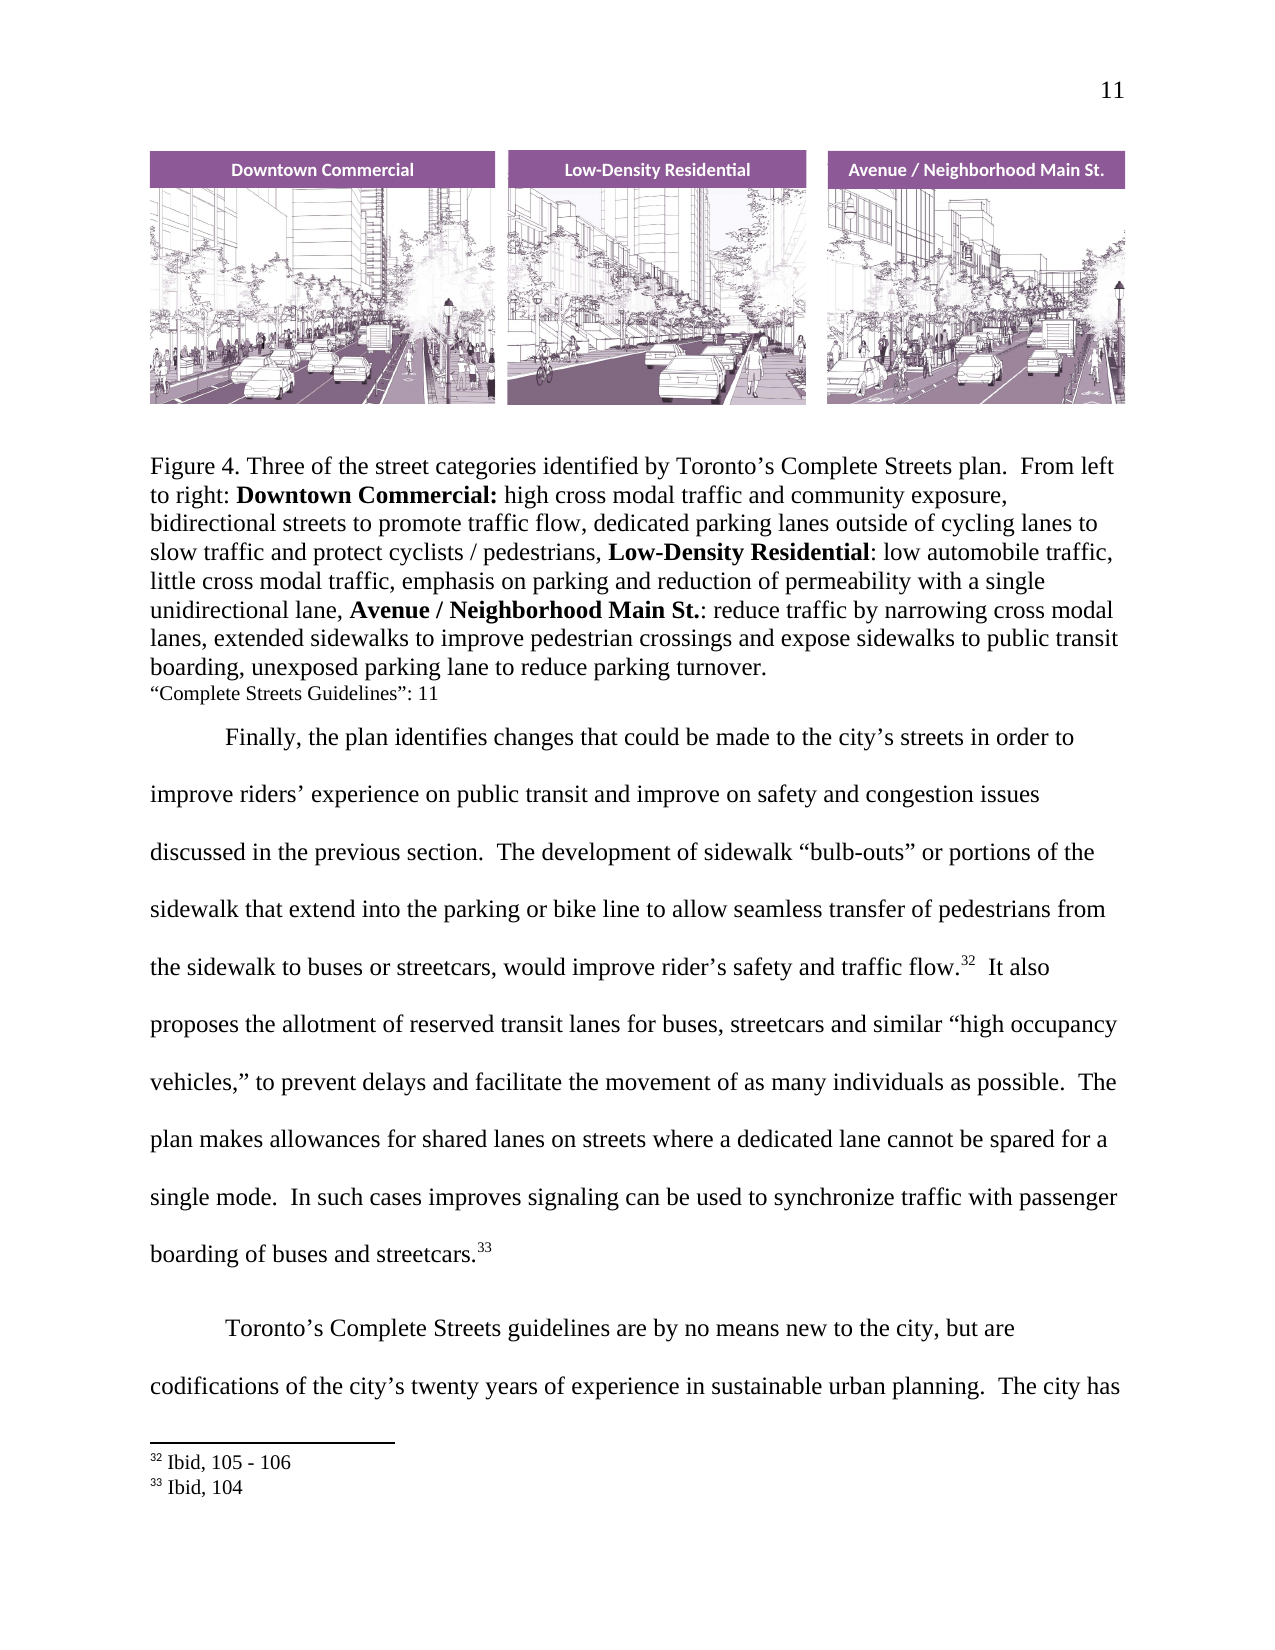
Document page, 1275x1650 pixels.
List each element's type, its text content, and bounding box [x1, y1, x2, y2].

picture [827, 189, 1125, 404]
text “Complete Streets Guidelines”: 11 [150, 681, 1125, 705]
picture [150, 188, 496, 404]
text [150, 1313, 1125, 1400]
text Figure 4. Three of the street categories identified by Toronto’s Complete Streets plan. From left to right: Downtown Commercial: high cross modal traffic and community exposure, bidirectional streets to promote traffic flow, dedicated parking lanes outside of cycling lanes to slow traffic and protect cyclists / pedestrians, Low-Density Residential: low automobile traffic, little cross modal traffic, emphasis on parking and reduction of permeability with a single unidirectional lane, Avenue / Neighborhood Main St.: reduce traffic by narrowing cross modal lanes, extended sidewalks to improve pedestrian crossings and expose sidewalks to public transit boarding, unexposed parking lane to reduce parking turnover. [150, 451, 1125, 681]
picture [507, 154, 806, 405]
text Finally, the plan identifies changes that could be made to the city’s streets in order to improve riders’ experience on public transit and improve on safety and congestion issues discussed in the previous section. The development of sidewalk “bulb-outs” or portions of the sidewalk that extend into the parking or bike line to allow seamless transfer of pedestrians from the sidewalk to buses or streetcars, would improve rider’s safety and traffic flow. It also proposes the allotment of reserved transit lanes for buses, streetcars and similar “high occupancy vehicles,” to prevent delays and facilitate the movement of as many individuals as possible. The plan makes allowances for shared lanes on streets where a dedicated lane cannot be spared for a single mode. In such cases improves signaling can be used to synchronize traffic with passenger boarding of buses and streetcars. [150, 722, 1125, 1268]
